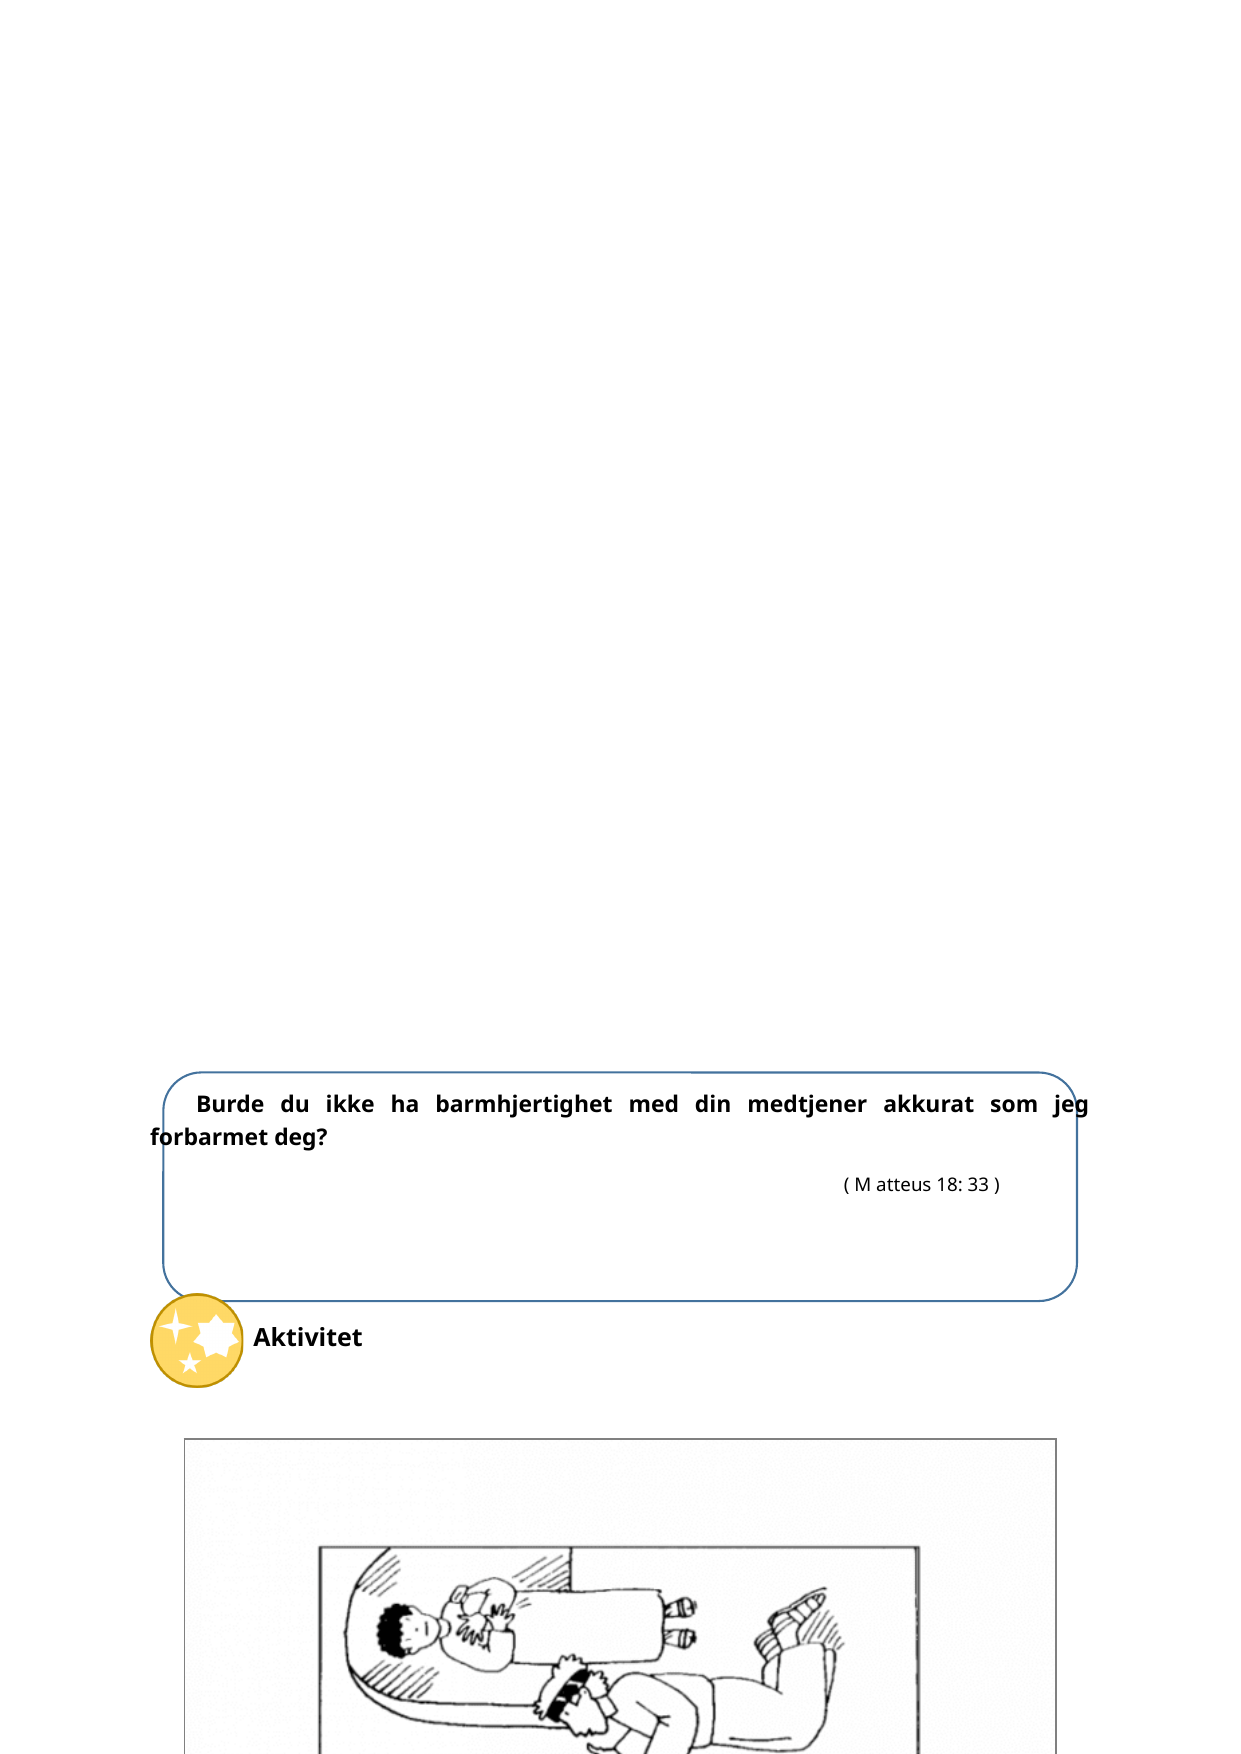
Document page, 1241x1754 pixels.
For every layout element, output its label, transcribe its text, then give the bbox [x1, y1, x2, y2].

text Burde du ikke ha barmhjertighet med din medtjener akkurat som jeg forbarmet deg? [150, 1088, 1090, 1153]
text ( M atteus 18: 33 ) [150, 1172, 1090, 1197]
picture [185, 1440, 1055, 1754]
text Aktivitet [244, 1320, 1090, 1354]
picture [150, 1293, 244, 1388]
